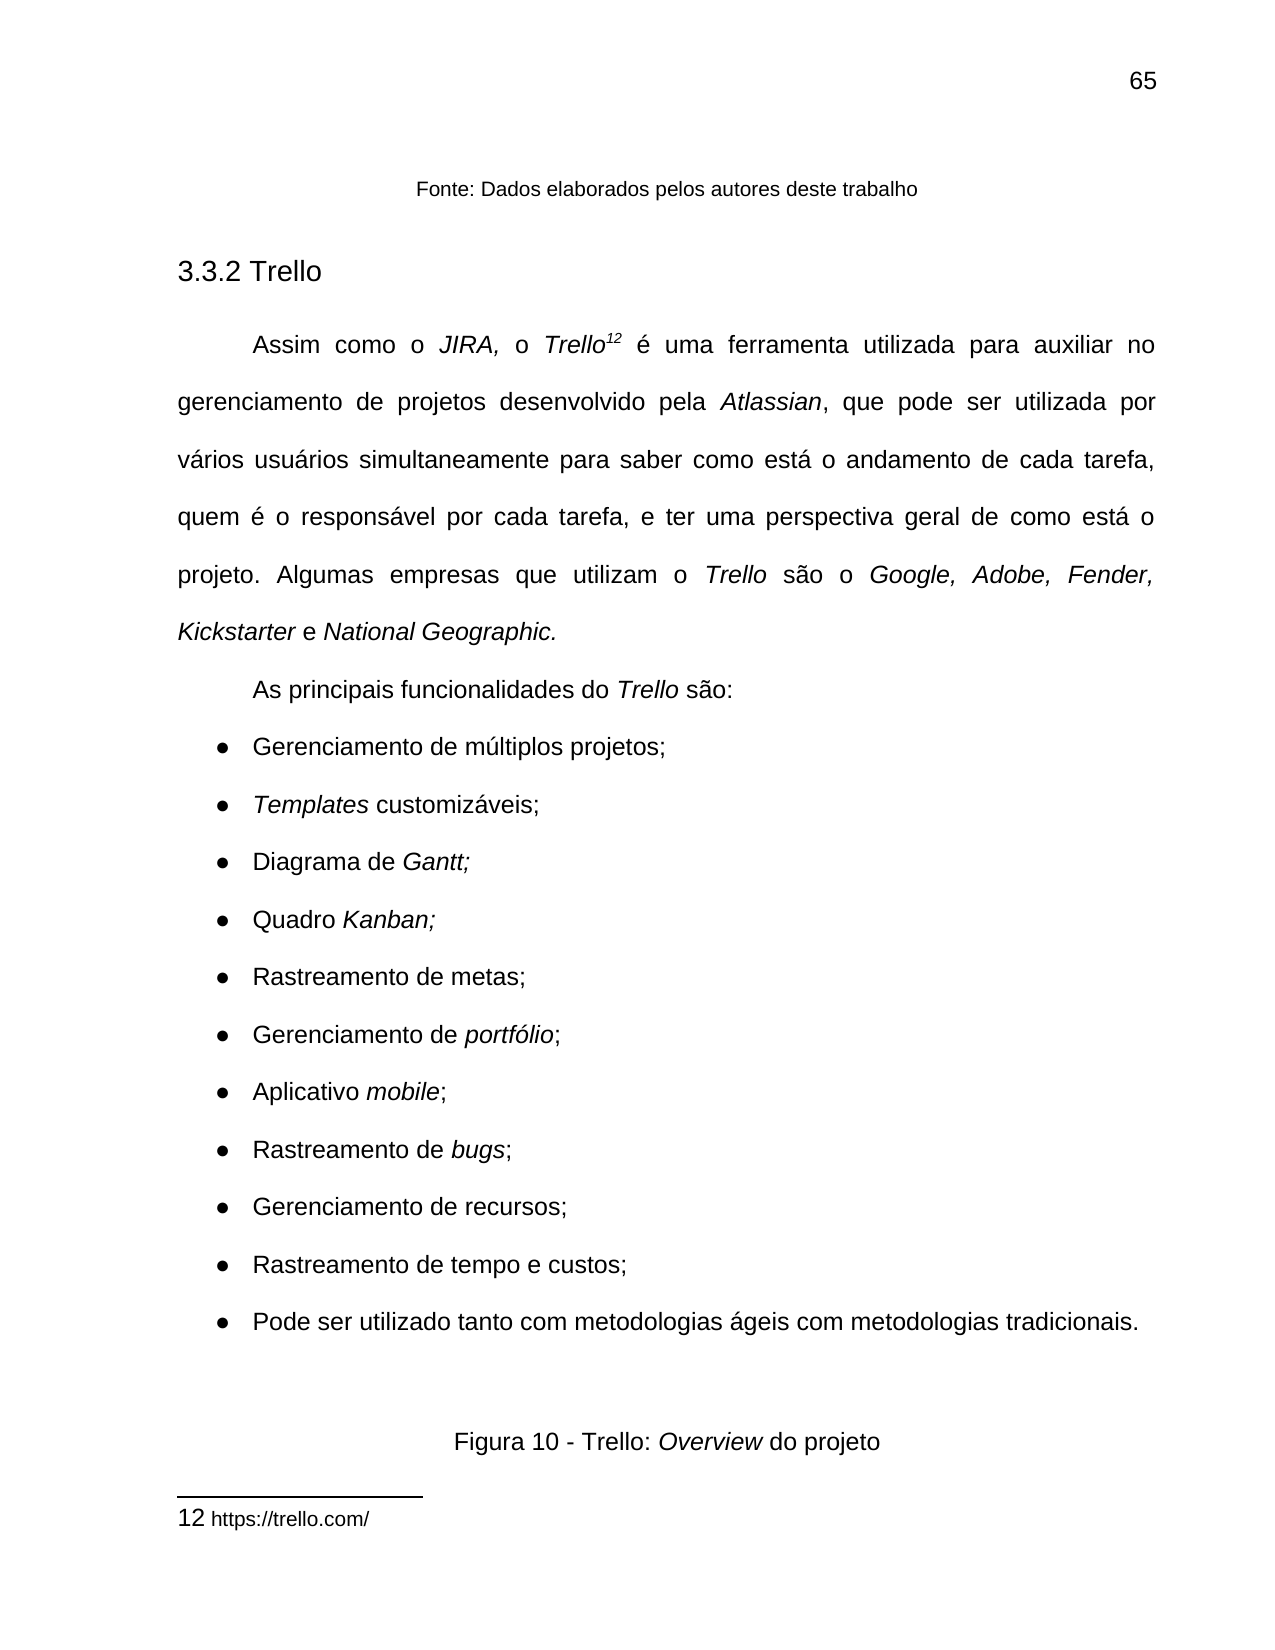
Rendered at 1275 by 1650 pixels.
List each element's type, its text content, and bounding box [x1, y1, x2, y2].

list Rastreamento de bugs; [215, 1135, 1157, 1163]
list Diagrama de Gantt; [215, 847, 1157, 876]
list Gerenciamento de múltiplos projetos; [215, 732, 1157, 761]
subtitle 3.3.2 Trello [177, 254, 1157, 288]
list Rastreamento de metas; [215, 962, 1157, 991]
list Templates customizáveis; [215, 790, 1157, 818]
list Pode ser utilizado tanto com metodologias ágeis com metodologias tradicionais. [215, 1307, 1157, 1336]
list Gerenciamento de recursos; [215, 1192, 1157, 1221]
text Figura 10 - Trello: Overview do projeto [177, 1427, 1157, 1456]
text As principais funcionalidades do Trello são: [177, 675, 1157, 703]
text Fonte: Dados elaborados pelos autores deste trabalho [177, 177, 1157, 201]
list Quadro Kanban; [215, 905, 1157, 933]
list Gerenciamento de portfólio; [215, 1020, 1157, 1048]
text Assim como o JIRA, o Trello é uma ferramenta utilizada para auxiliar no gerenciamento de projetos desenvolvido pela Atlassian, que pode ser utilizada por vários usuários simultaneamente para saber como está o andamento de cada tarefa, quem é o responsável por cada tarefa, e ter uma perspectiva geral de como está o projeto. Algumas empresas que utilizam o Trello são o Google, Adobe, Fender, Kickstarter e National Geographic. [177, 330, 1157, 646]
list Aplicativo mobile; [215, 1077, 1157, 1106]
list Rastreamento de tempo e custos; [215, 1250, 1157, 1278]
